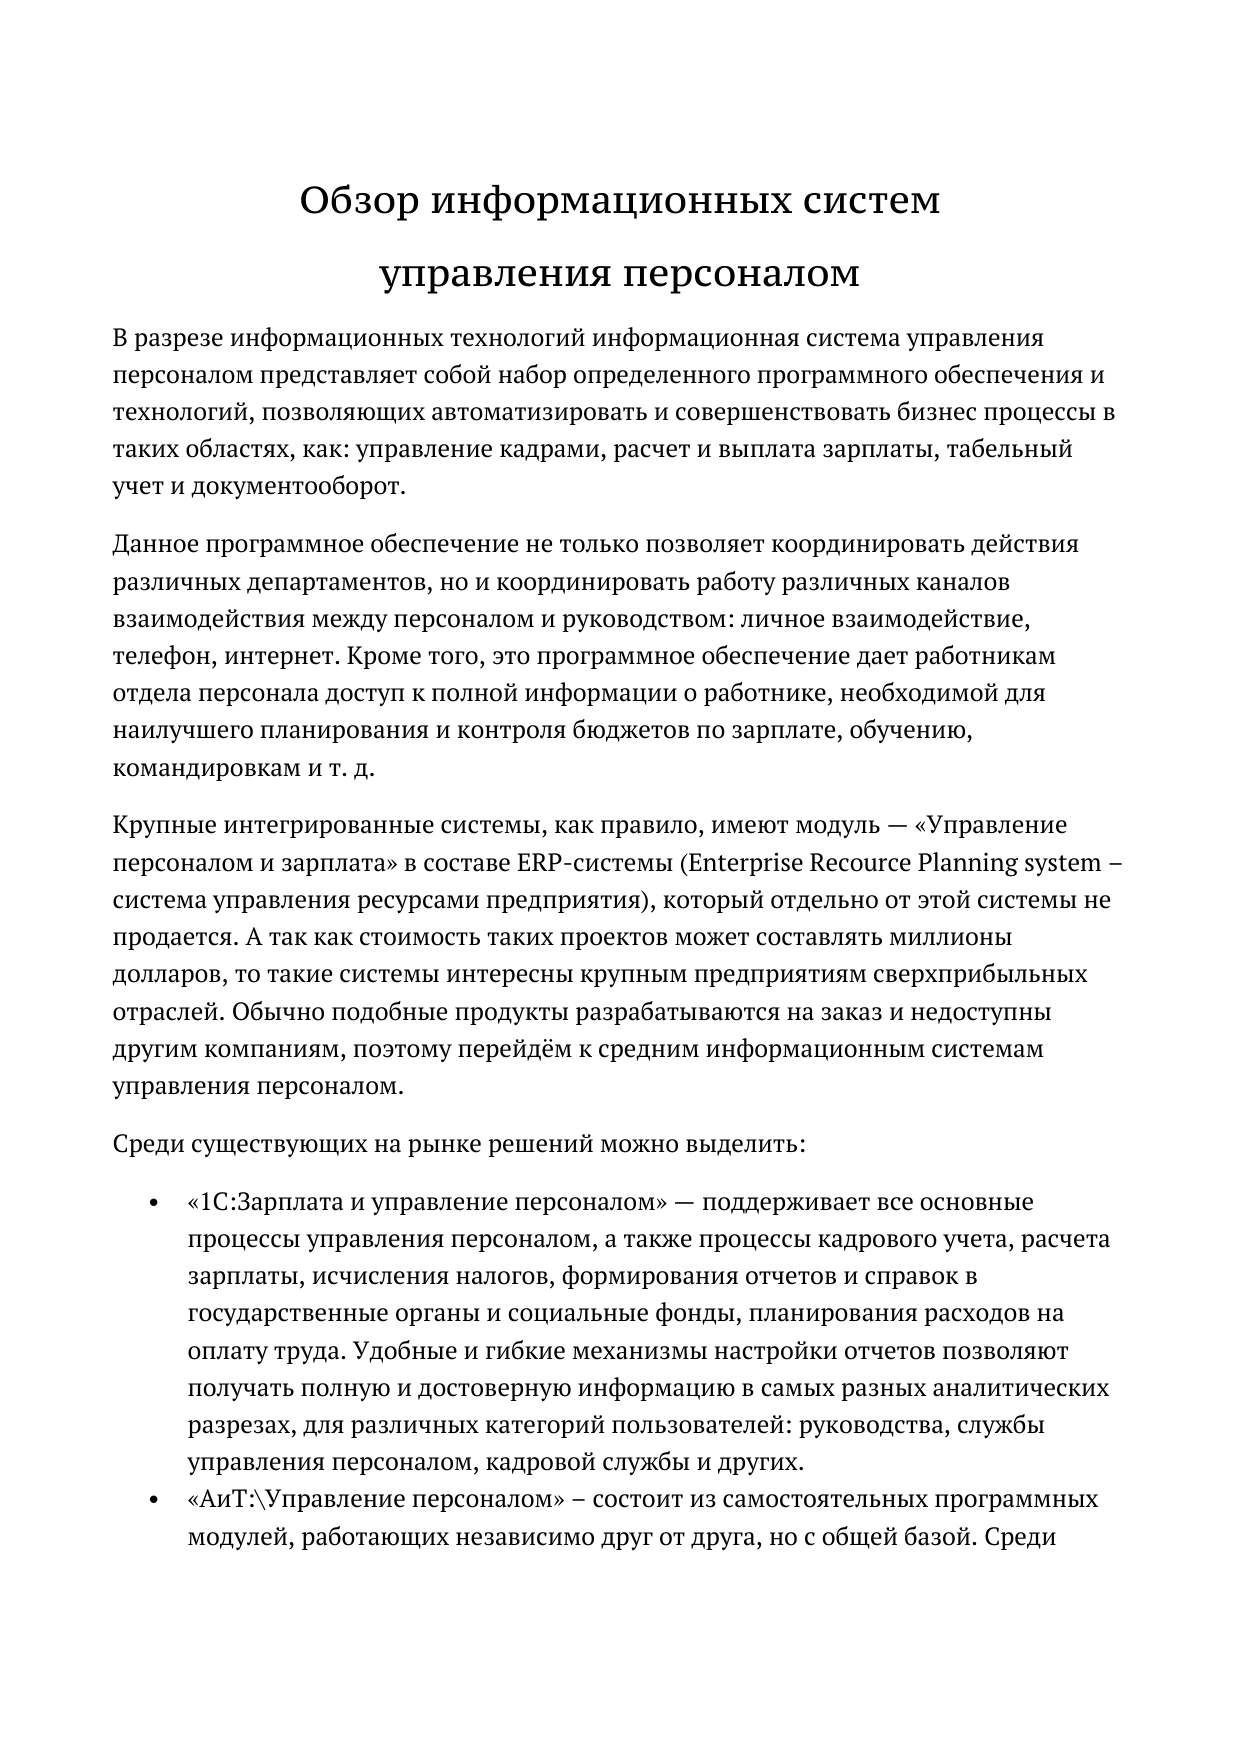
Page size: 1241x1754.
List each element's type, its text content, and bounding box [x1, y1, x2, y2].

text Среди существующих на рынке решений можно выделить: [112, 1127, 1128, 1159]
subtitle Обзор информационных систем управления персоналом [112, 175, 1128, 296]
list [150, 1482, 1128, 1552]
list «1С:Зарплата и управление персоналом» — поддерживает все основные процессы управления персоналом, а также процессы кадрового учета, расчета зарплаты, исчисления налогов, формирования отчетов и справок в государственные органы и социальные фонды, планирования расходов на оплату труда. Удобные и гибкие механизмы настройки отчетов позволяют получать полную и достоверную информацию в самых разных аналитических разрезах, для различных категорий пользователей: руководства, службы управления персоналом, кадровой службы и других. [150, 1185, 1128, 1478]
text Данное программное обеспечение не только позволяет координировать действия различных департаментов, но и координировать работу различных каналов взаимодействия между персоналом и руководством: личное взаимодействие, телефон, интернет. Кроме того, это программное обеспечение дает работникам отдела персонала доступ к полной информации о работнике, необходимой для наилучшего планирования и контроля бюджетов по зарплате, обучению, командировкам и т. д. [112, 527, 1128, 783]
text Крупные интегрированные системы, как правило, имеют модуль — «Управление персоналом и зарплата» в составе ERP-системы (Enterprise Recource Planning system – система управления ресурсами предприятия), который отдельно от этой системы не продается. А так как стоимость таких проектов может составлять миллионы долларов, то такие системы интересны крупным предприятиям сверхприбыльных отраслей. Обычно подобные продукты разрабатываются на заказ и недоступны другим компаниям, поэтому перейдём к средним информационным системам управления персоналом. [112, 808, 1128, 1101]
text В разрезе информационных технологий информационная система управления персоналом представляет собой набор определенного программного обеспечения и технологий, позволяющих автоматизировать и совершенствовать бизнес процессы в таких областях, как: управление кадрами, расчет и выплата зарплаты, табельный учет и документооборот. [112, 321, 1128, 502]
